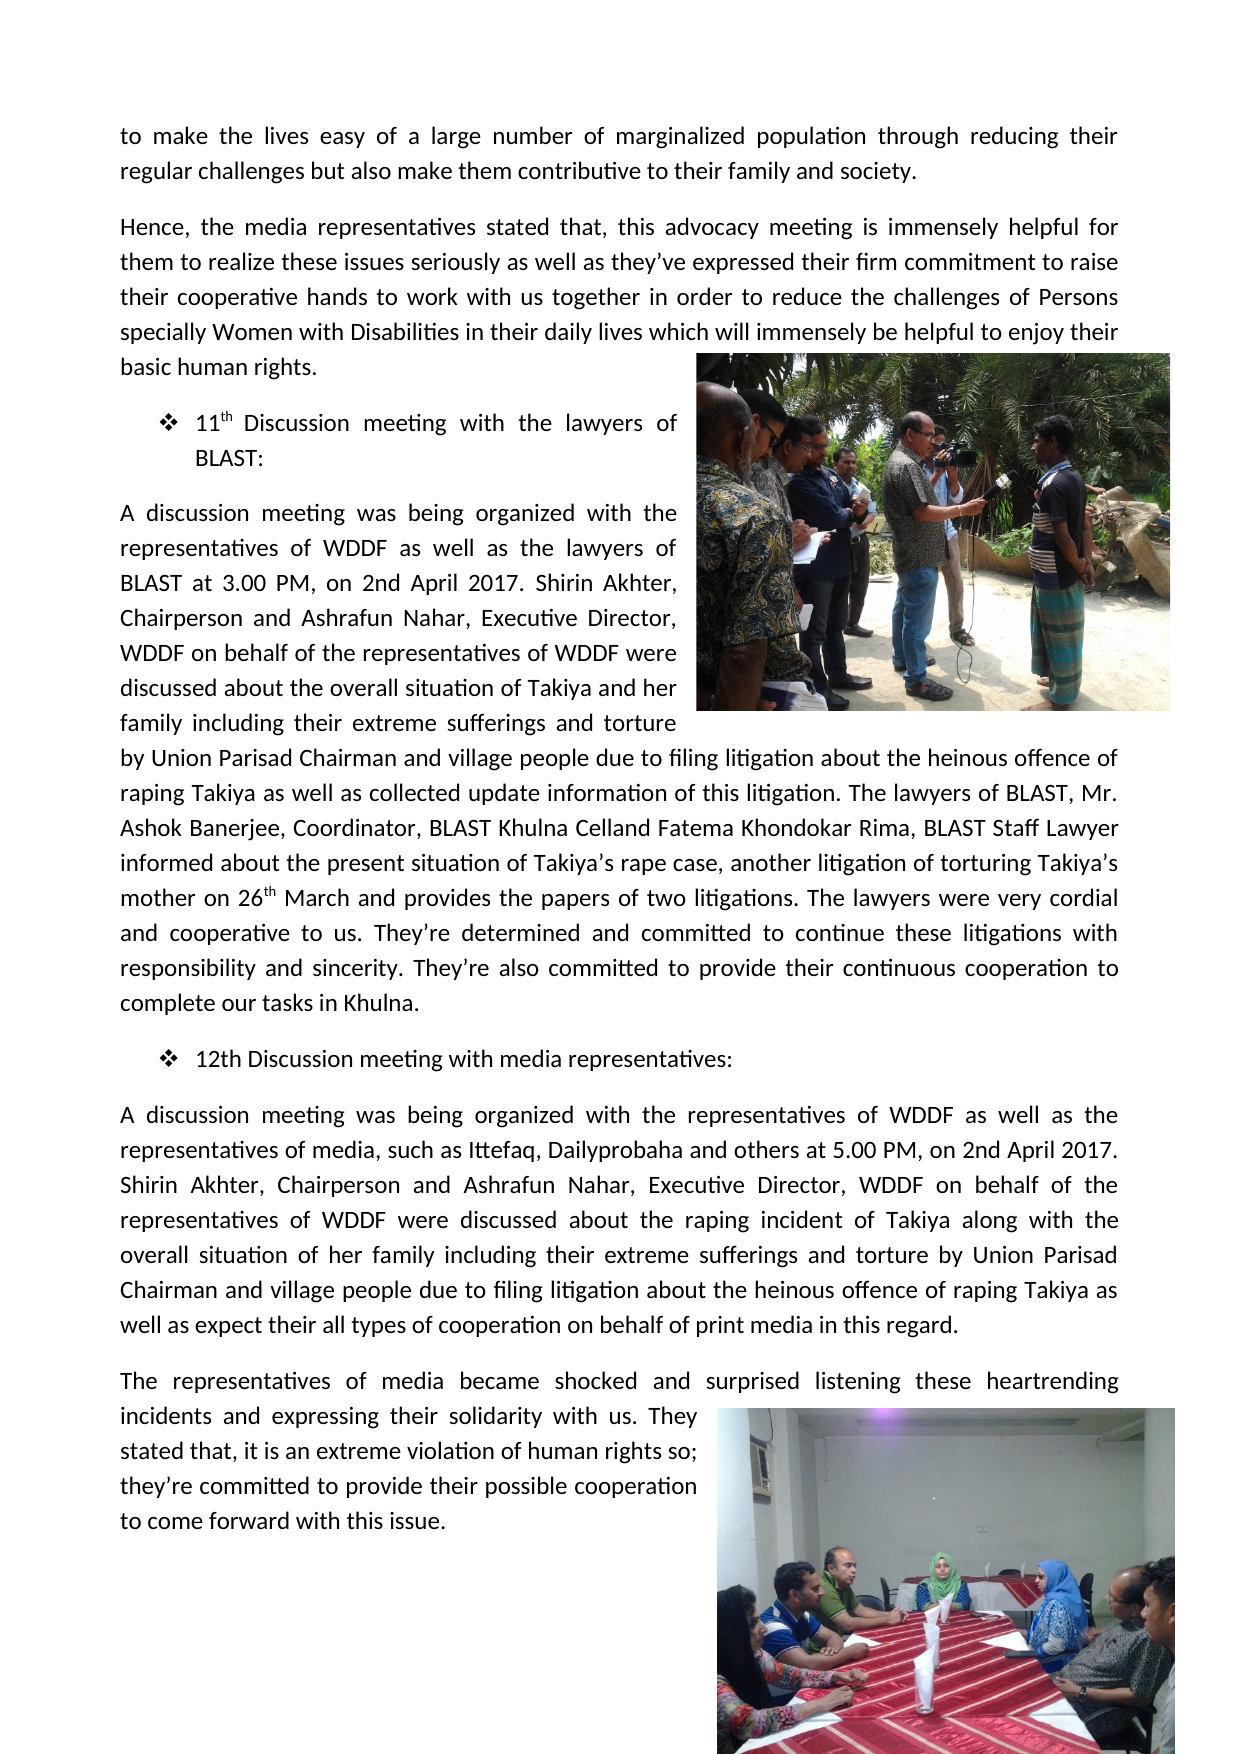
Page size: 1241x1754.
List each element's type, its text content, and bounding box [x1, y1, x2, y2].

text The representatives of media became shocked and surprised listening these heartrending incidents and expressing their solidarity with us. They stated that, it is an extreme violation of human rights so; they’re committed to provide their possible cooperation to come forward with this issue. [120, 1365, 1120, 1536]
picture [695, 353, 1170, 710]
list 12th Discussion meeting with media representatives: [157, 1043, 1120, 1074]
text A discussion meeting was being organized with the representatives of WDDF as well as the lawyers of BLAST at 3.00 PM, on 2nd April 2017. Shirin Akhter, Chairperson and Ashrafun Nahar, Executive Director, WDDF on behalf of the representatives of WDDF were discussed about the overall situation of Takiya and her family including their extreme sufferings and torture by Union Parisad Chairman and village people due to filing litigation about the heinous offence of raping Takiya as well as collected update information of this litigation. The lawyers of BLAST, Mr. Ashok Banerjee, Coordinator, BLAST Khulna Celland Fatema Khondokar Rima, BLAST Staff Lawyer informed about the present situation of Takiya’s rape case, another litigation of torturing Takiya’s mother on 26th March and provides the papers of two litigations. The lawyers were very cordial and cooperative to us. They’re determined and committed to continue these litigations with responsibility and sincerity. They’re also committed to provide their continuous cooperation to complete our tasks in Khulna. [120, 497, 1120, 1018]
text A discussion meeting was being organized with the representatives of WDDF as well as the representatives of media, such as Ittefaq, Dailyprobaha and others at 5.00 PM, on 2nd April 2017. Shirin Akhter, Chairperson and Ashrafun Nahar, Executive Director, WDDF on behalf of the representatives of WDDF were discussed about the raping incident of Takiya along with the overall situation of her family including their extreme sufferings and torture by Union Parisad Chairman and village people due to filing litigation about the heinous offence of raping Takiya as well as expect their all types of cooperation on behalf of print media in this regard. [120, 1099, 1120, 1340]
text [120, 120, 1120, 186]
list 11th Discussion meeting with the lawyers of BLAST: [157, 407, 695, 472]
text Hence, the media representatives stated that, this advocacy meeting is immensely helpful for them to realize these issues seriously as well as they’ve expressed their firm commitment to raise their cooperative hands to work with us together in order to reduce the challenges of Persons specially Women with Disabilities in their daily lives which will immensely be helpful to enjoy their basic human rights. [120, 211, 1120, 381]
picture [715, 1408, 1175, 1752]
